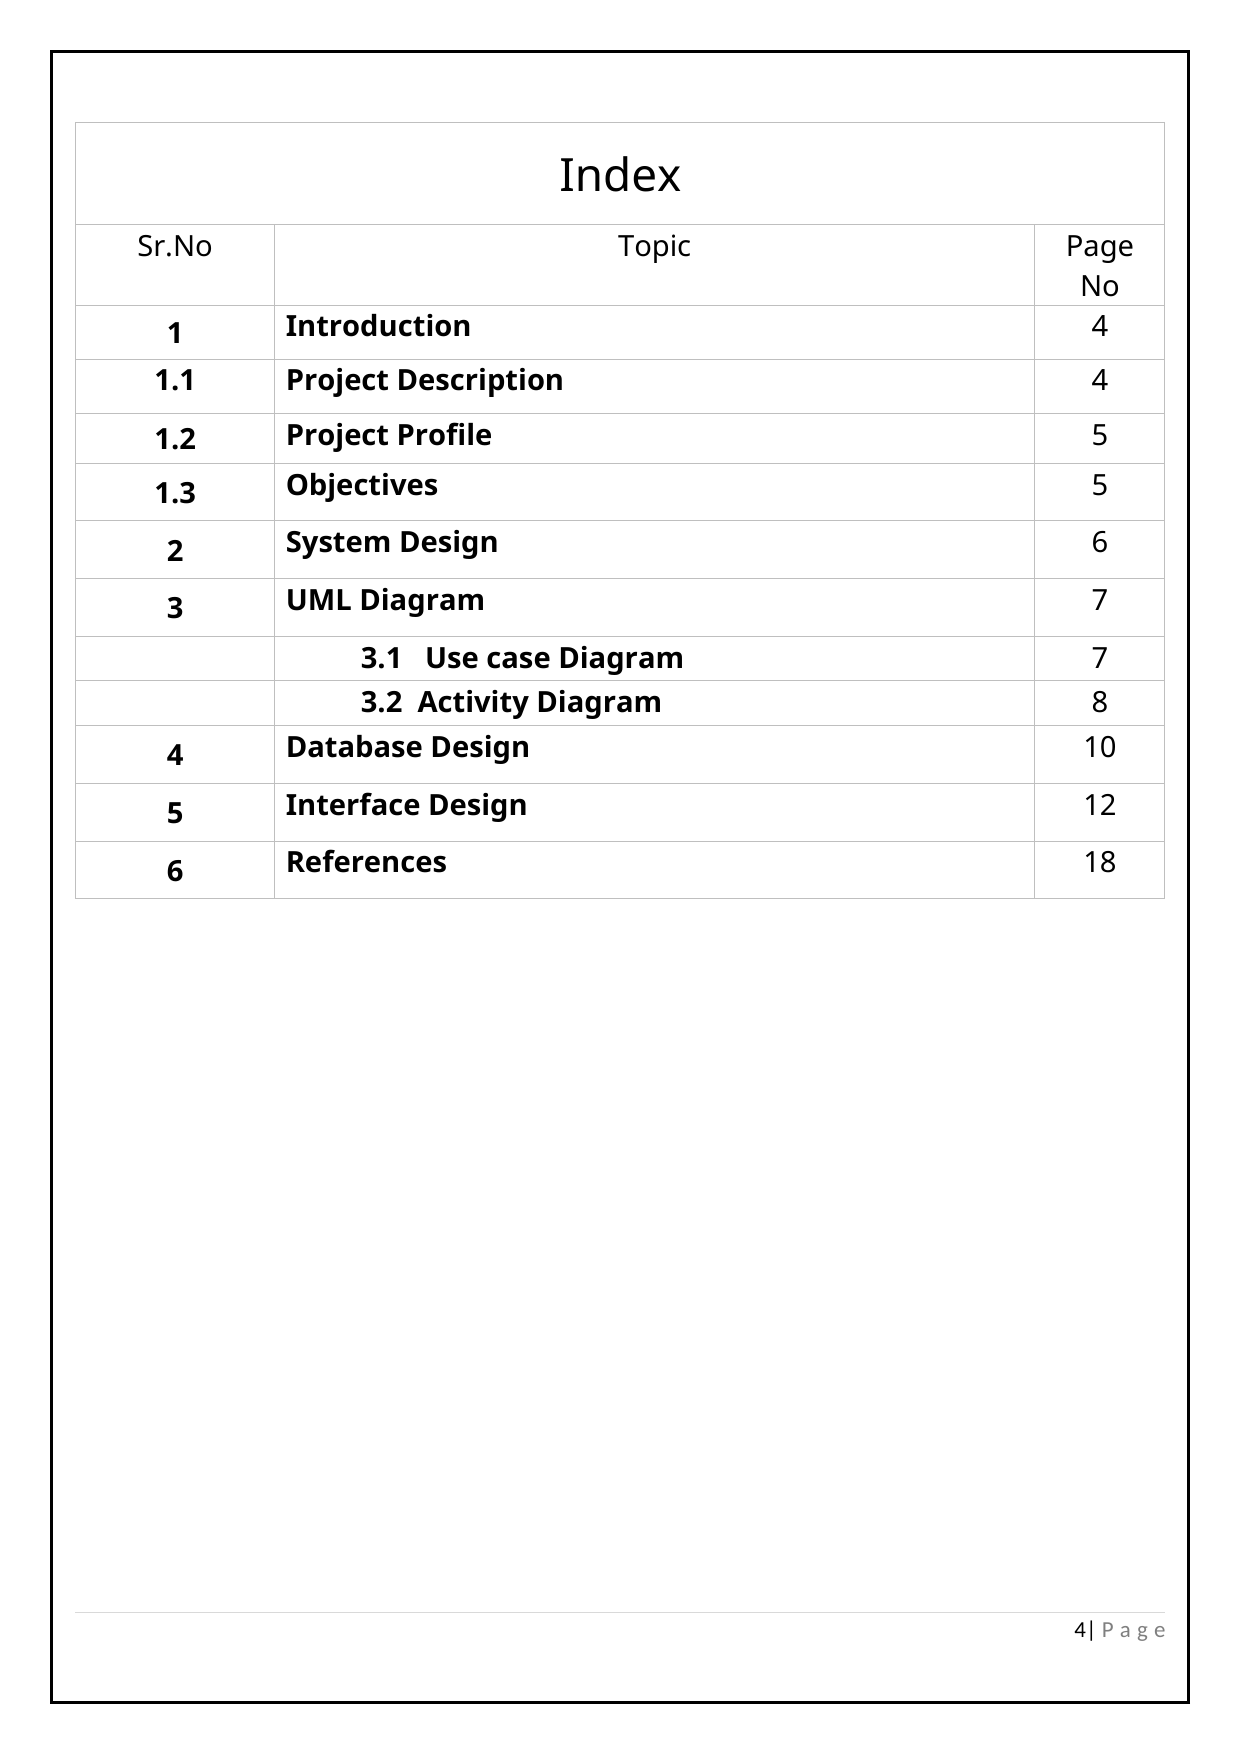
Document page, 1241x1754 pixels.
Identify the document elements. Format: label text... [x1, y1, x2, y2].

table_cell 8 [1035, 681, 1164, 725]
table_cell Topic [275, 225, 1034, 305]
table_cell UML Diagram [275, 579, 1034, 636]
table_cell 3.1 Use case Diagram [275, 637, 1034, 680]
table_cell 3.2 Activity Diagram [275, 681, 1034, 725]
table_cell Sr.No [76, 225, 274, 305]
table_cell 6 [1035, 521, 1164, 578]
table_cell [76, 637, 274, 680]
table_cell 12 [1035, 784, 1164, 841]
table_cell 18 [1035, 842, 1164, 898]
table_cell 4 [1035, 360, 1164, 413]
table_cell 2 [76, 521, 274, 578]
table_cell 6 [76, 842, 274, 898]
table_cell 1.2 [76, 414, 274, 463]
table_cell 4 [1035, 306, 1164, 358]
table_cell Project Profile [275, 414, 1034, 463]
table_cell References [275, 842, 1034, 898]
table_cell 1.3 [76, 464, 274, 520]
table_cell 1 [76, 306, 274, 358]
table_cell 5 [76, 784, 274, 841]
table_cell 7 [1035, 579, 1164, 636]
table_cell Project Description [275, 360, 1034, 413]
table_cell 5 [1035, 414, 1164, 463]
table_cell 4 [76, 726, 274, 783]
table_cell Introduction [275, 306, 1034, 358]
table_cell 1.1 [76, 360, 274, 413]
table_cell System Design [275, 521, 1034, 578]
table_cell Objectives [275, 464, 1034, 520]
table_cell Page No [1035, 225, 1164, 305]
table_cell 3 [76, 579, 274, 636]
table_header Index [76, 123, 1164, 224]
table_cell 7 [1035, 637, 1164, 680]
table_cell 5 [1035, 464, 1164, 520]
table_cell [76, 681, 274, 725]
table_cell Database Design [275, 726, 1034, 783]
table_cell 10 [1035, 726, 1164, 783]
table_cell Interface Design [275, 784, 1034, 841]
